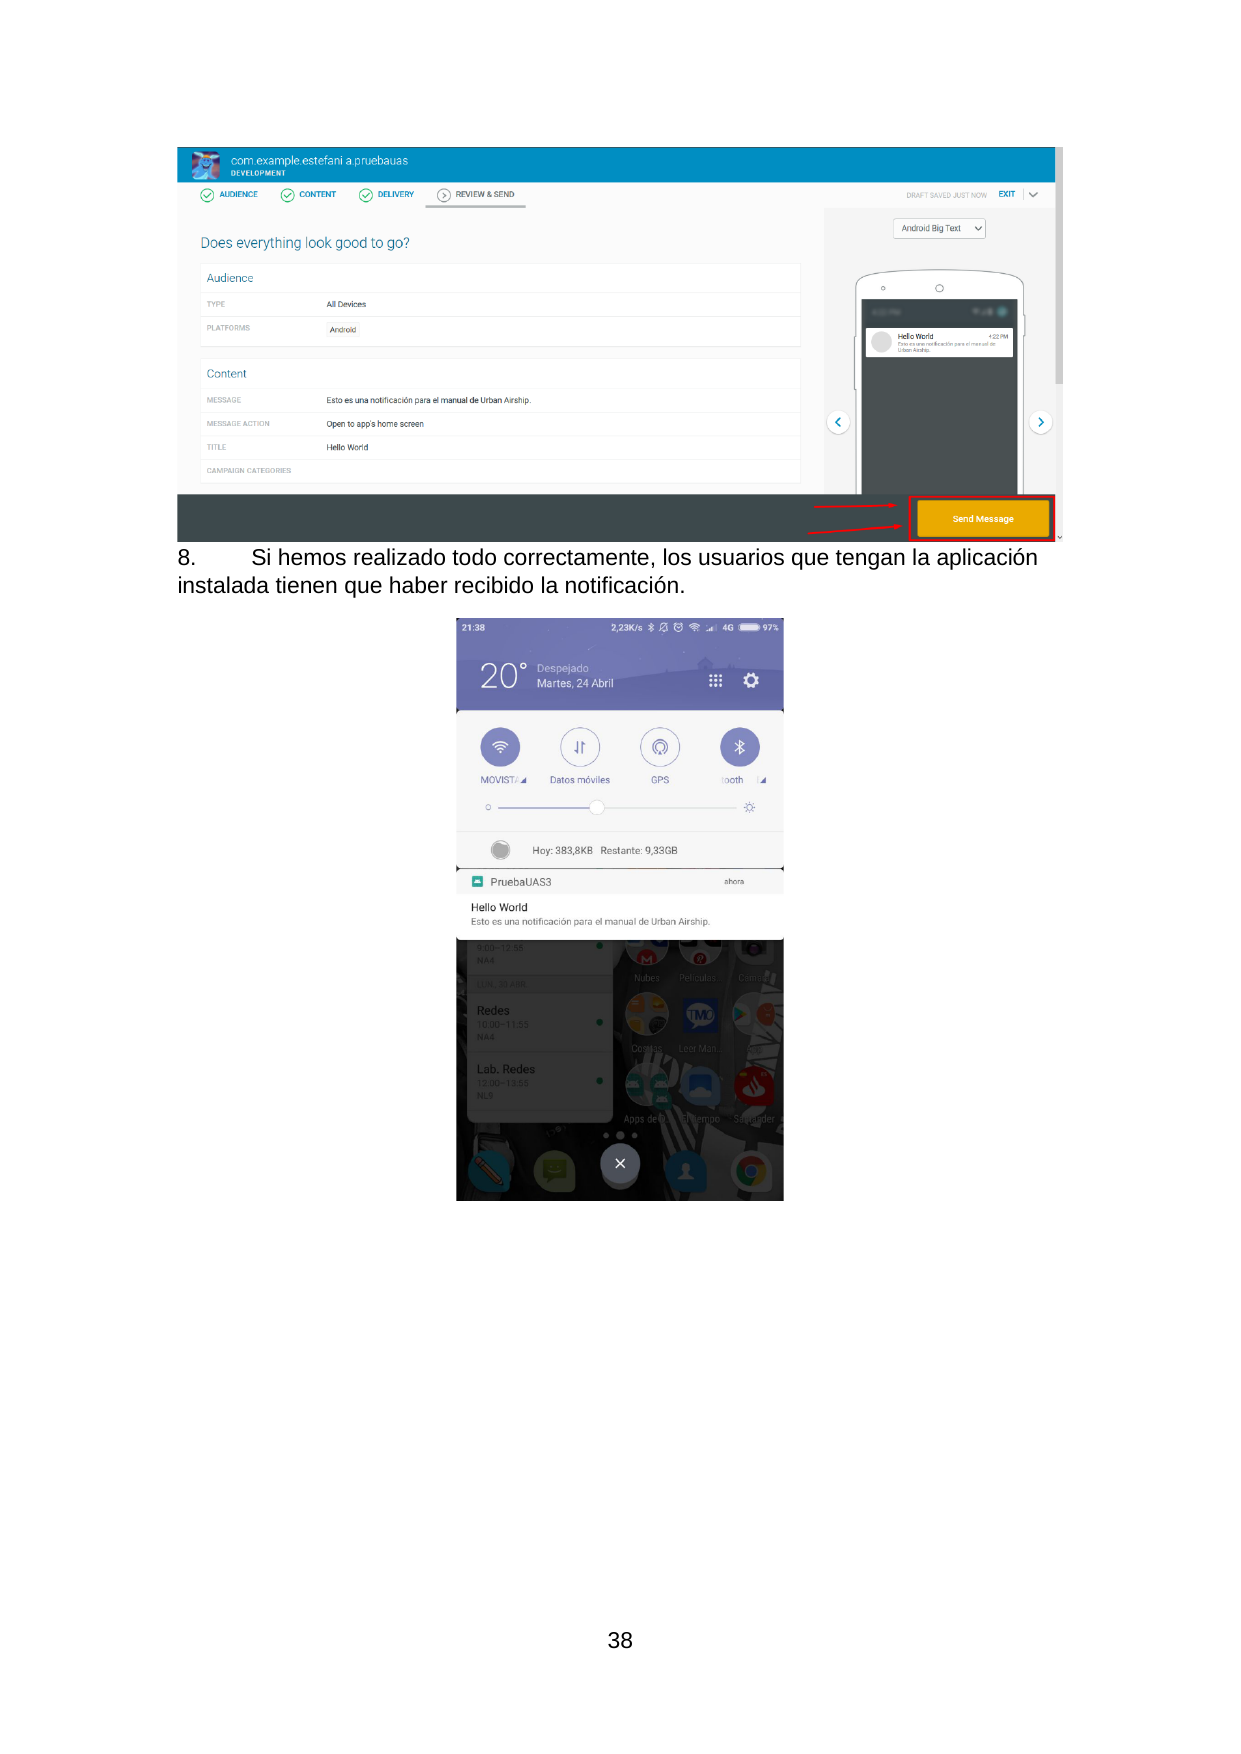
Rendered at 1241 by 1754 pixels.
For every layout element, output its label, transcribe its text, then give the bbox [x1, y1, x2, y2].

picture [177, 147, 1063, 542]
picture [456, 618, 784, 1201]
picture [193, 152, 219, 179]
list Si hemos realizado todo correctamente, los usuarios que tengan la aplicación instalada tienen que haber recibido la notificación. [177, 542, 1063, 599]
